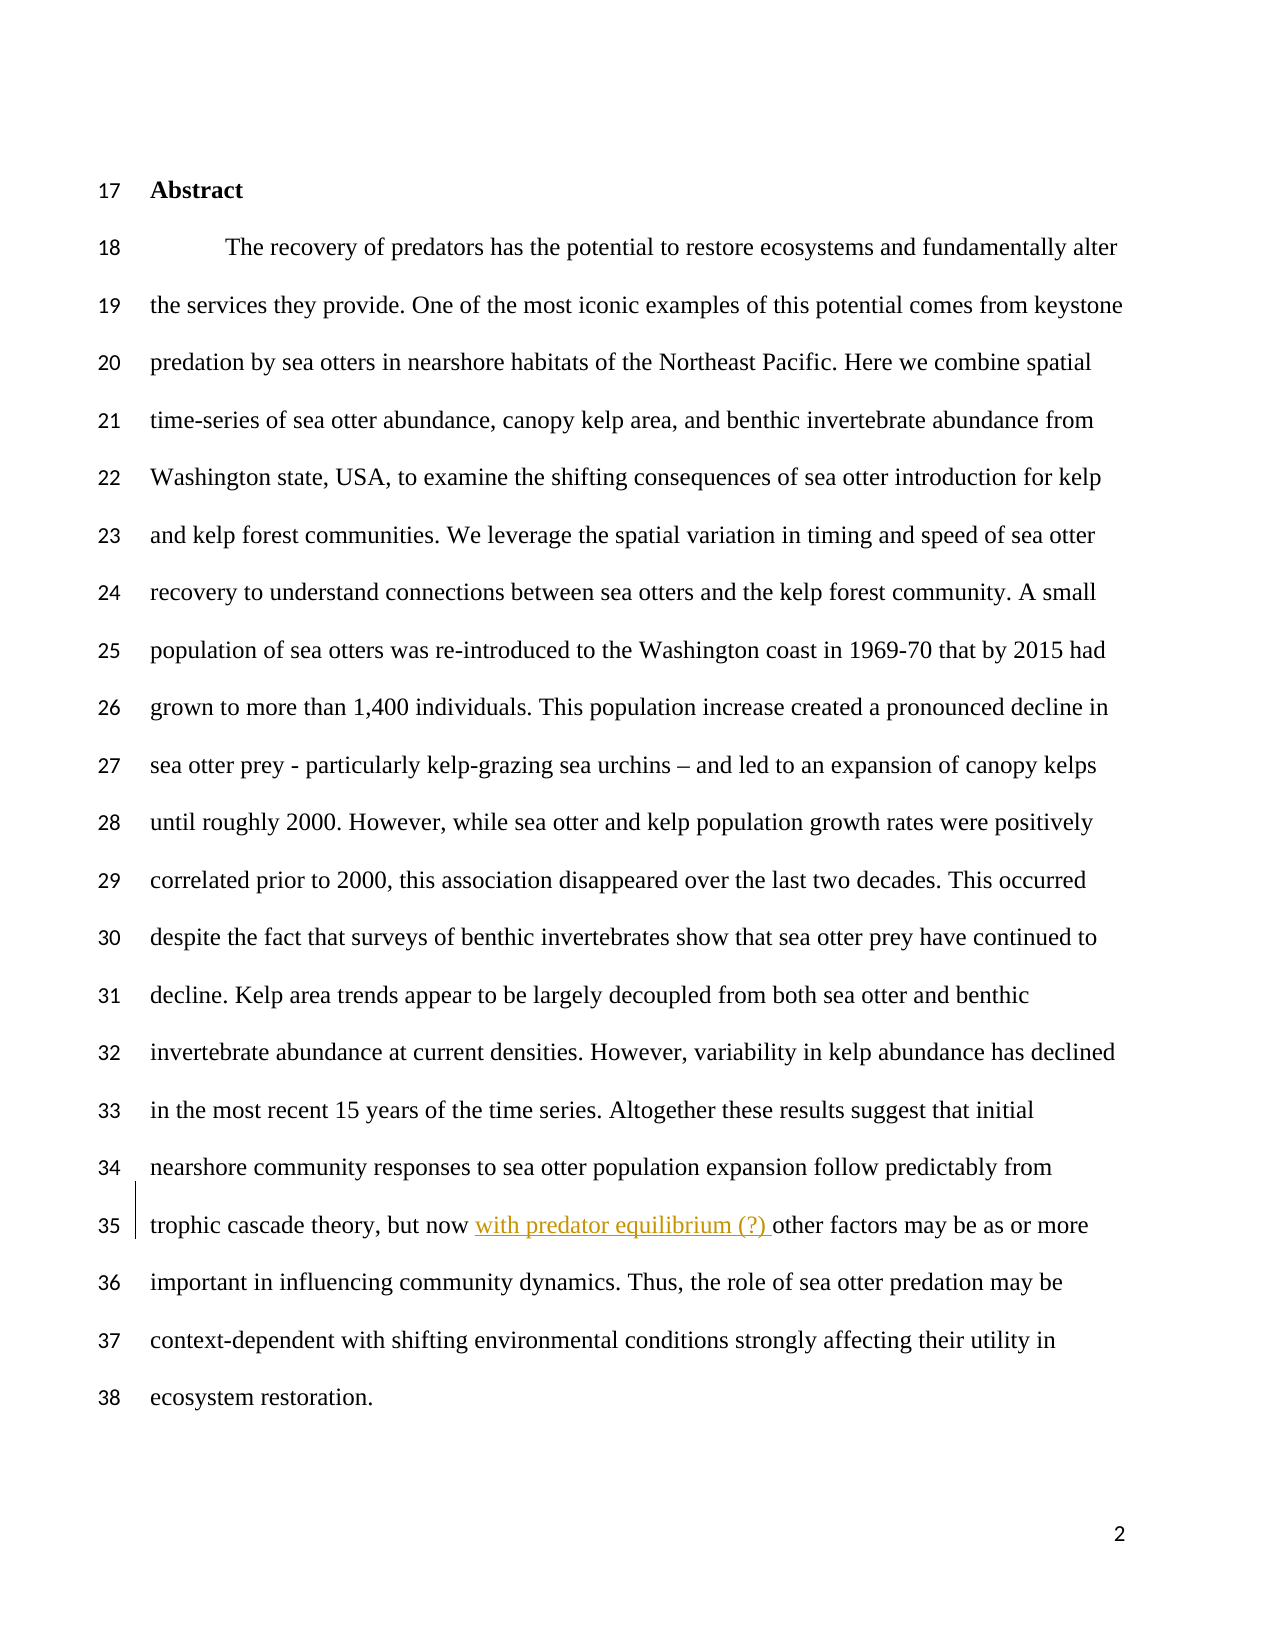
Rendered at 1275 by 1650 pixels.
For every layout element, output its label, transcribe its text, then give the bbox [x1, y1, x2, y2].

text Abstract [150, 175, 1125, 204]
text The recovery of predators has the potential to restore ecosystems and fundamentally alter the services they provide. One of the most iconic examples of this potential comes from keystone predation by sea otters in nearshore habitats of the Northeast Pacific. Here we combine spatial time-series of sea otter abundance, canopy kelp area, and benthic invertebrate abundance from Washington state, USA, to examine the shifting consequences of sea otter introduction for kelp and kelp forest communities. We leverage the spatial variation in timing and speed of sea otter recovery to understand connections between sea otters and the kelp forest community. A small population of sea otters was re-introduced to the Washington coast in 1969-70 that by 2015 had grown to more than 1,400 individuals. This population increase created a pronounced decline in sea otter prey - particularly kelp-grazing sea urchins – and led to an expansion of canopy kelps until roughly 2000. However, while sea otter and kelp population growth rates were positively correlated prior to 2000, this association disappeared over the last two decades. This occurred despite the fact that surveys of benthic invertebrates show that sea otter prey have continued to decline. Kelp area trends appear to be largely decoupled from both sea otter and benthic invertebrate abundance at current densities. However, variability in kelp abundance has declined in the most recent 15 years of the time series. Altogether these results suggest that initial nearshore community responses to sea otter population expansion follow predictably from trophic cascade theory, but now other factors may be as or more important in influencing community dynamics. Thus, the role of sea otter predation may be context-dependent with shifting environmental conditions strongly affecting their utility in ecosystem restoration. [150, 232, 1125, 1411]
